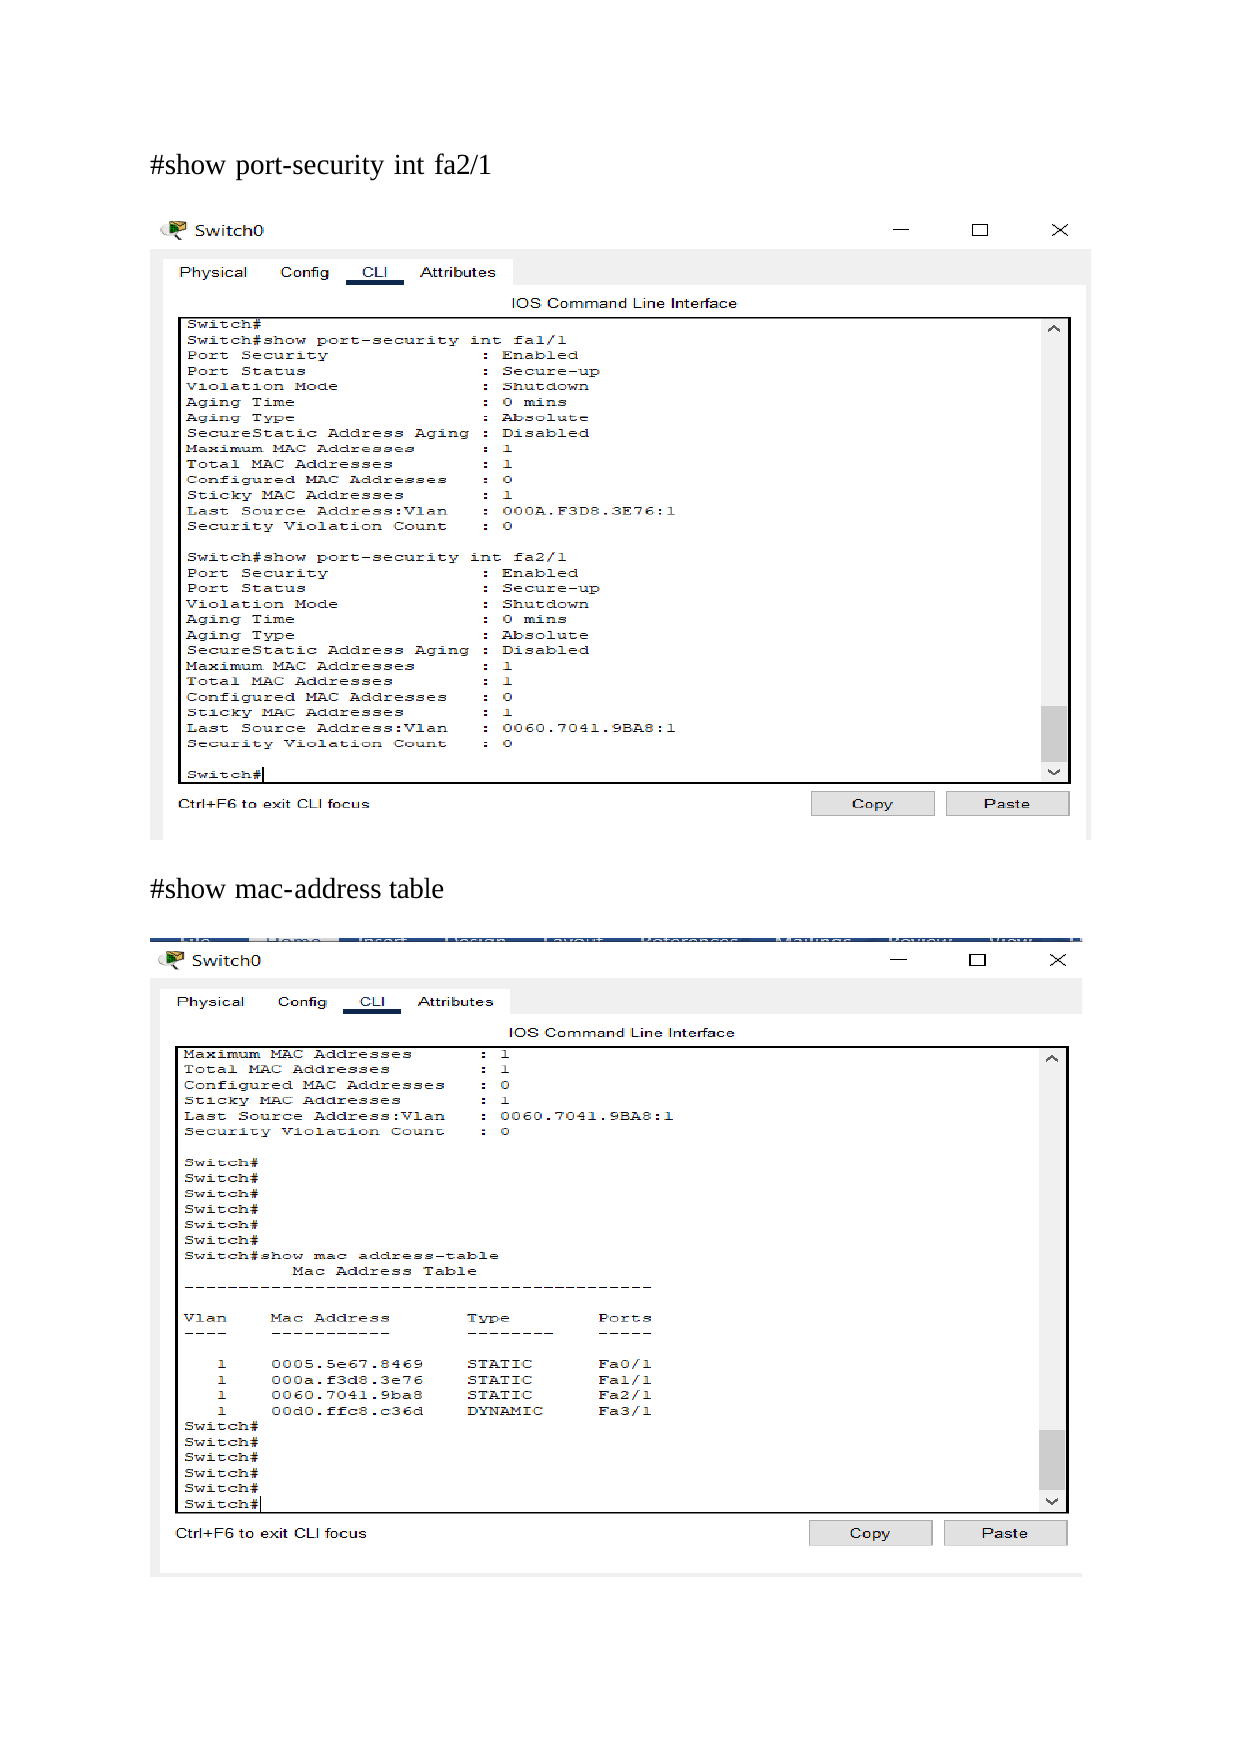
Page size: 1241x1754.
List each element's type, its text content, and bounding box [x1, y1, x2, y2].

picture [150, 221, 1092, 840]
text #show port-security int fa2/1 [150, 147, 1211, 181]
picture [150, 938, 1083, 1577]
